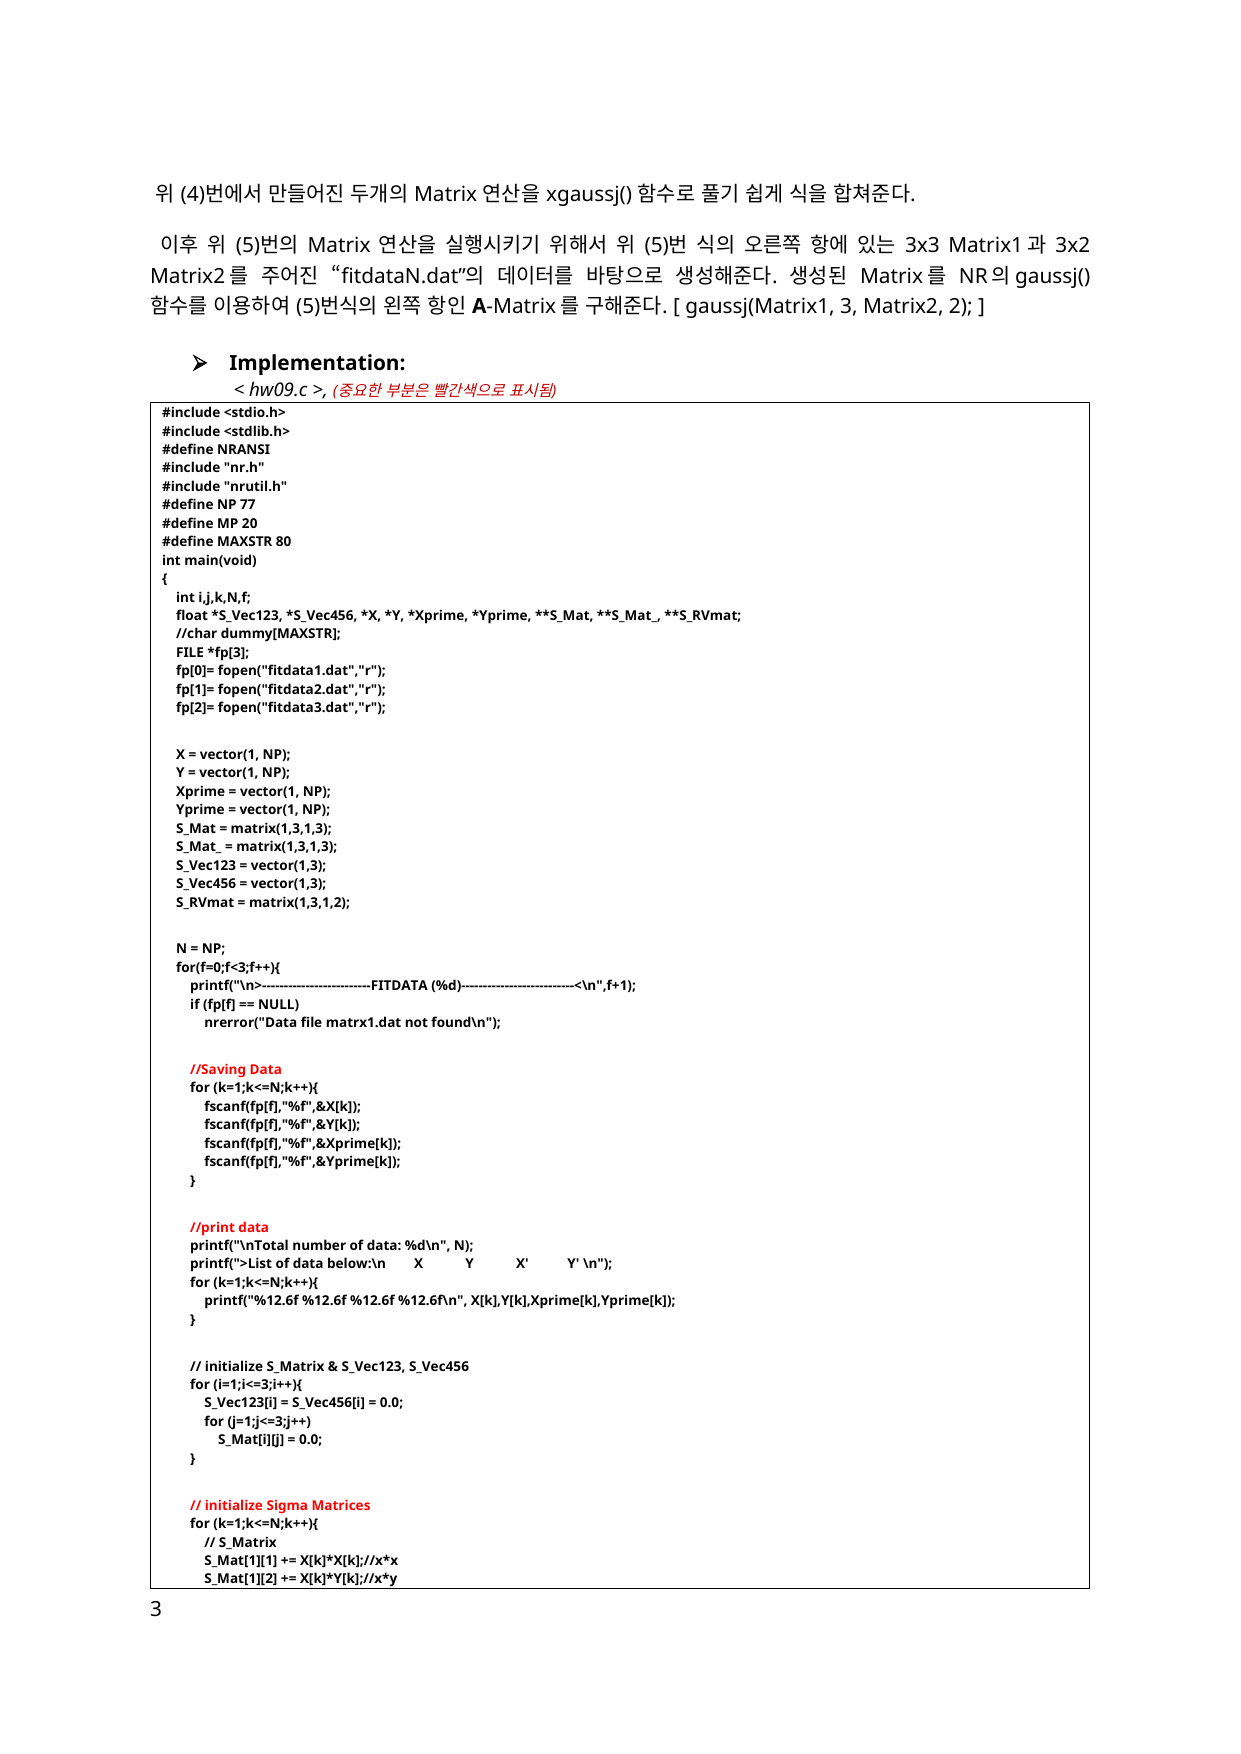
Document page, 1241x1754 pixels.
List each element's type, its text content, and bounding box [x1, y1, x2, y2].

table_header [151, 403, 1089, 1588]
text 이후 위 (5)번의 Matrix 연산을 실행시키기 위해서 위 (5)번 식의 오른쪽 항에 있는 3x3 Matrix1과 3x2 Matrix2를 주어진 “fitdataN.dat”의 데이터를 바탕으로 생성해준다. 생성된 Matrix를 NR의gaussj()함수를 이용하여 (5)번식의 왼쪽 항인 A-Matrix를 구해준다. [ gaussj(Matrix1, 3, Matrix2, 2); ] [150, 229, 1090, 320]
list Implementation: [192, 348, 1090, 377]
text < hw09.c >, (중요한 부분은 빨간색으로 표시됨) [150, 377, 1090, 402]
text 위 (4)번에서 만들어진 두개의 Matrix 연산을 xgaussj() 함수로 풀기 쉽게 식을 합쳐준다. [150, 177, 1090, 207]
